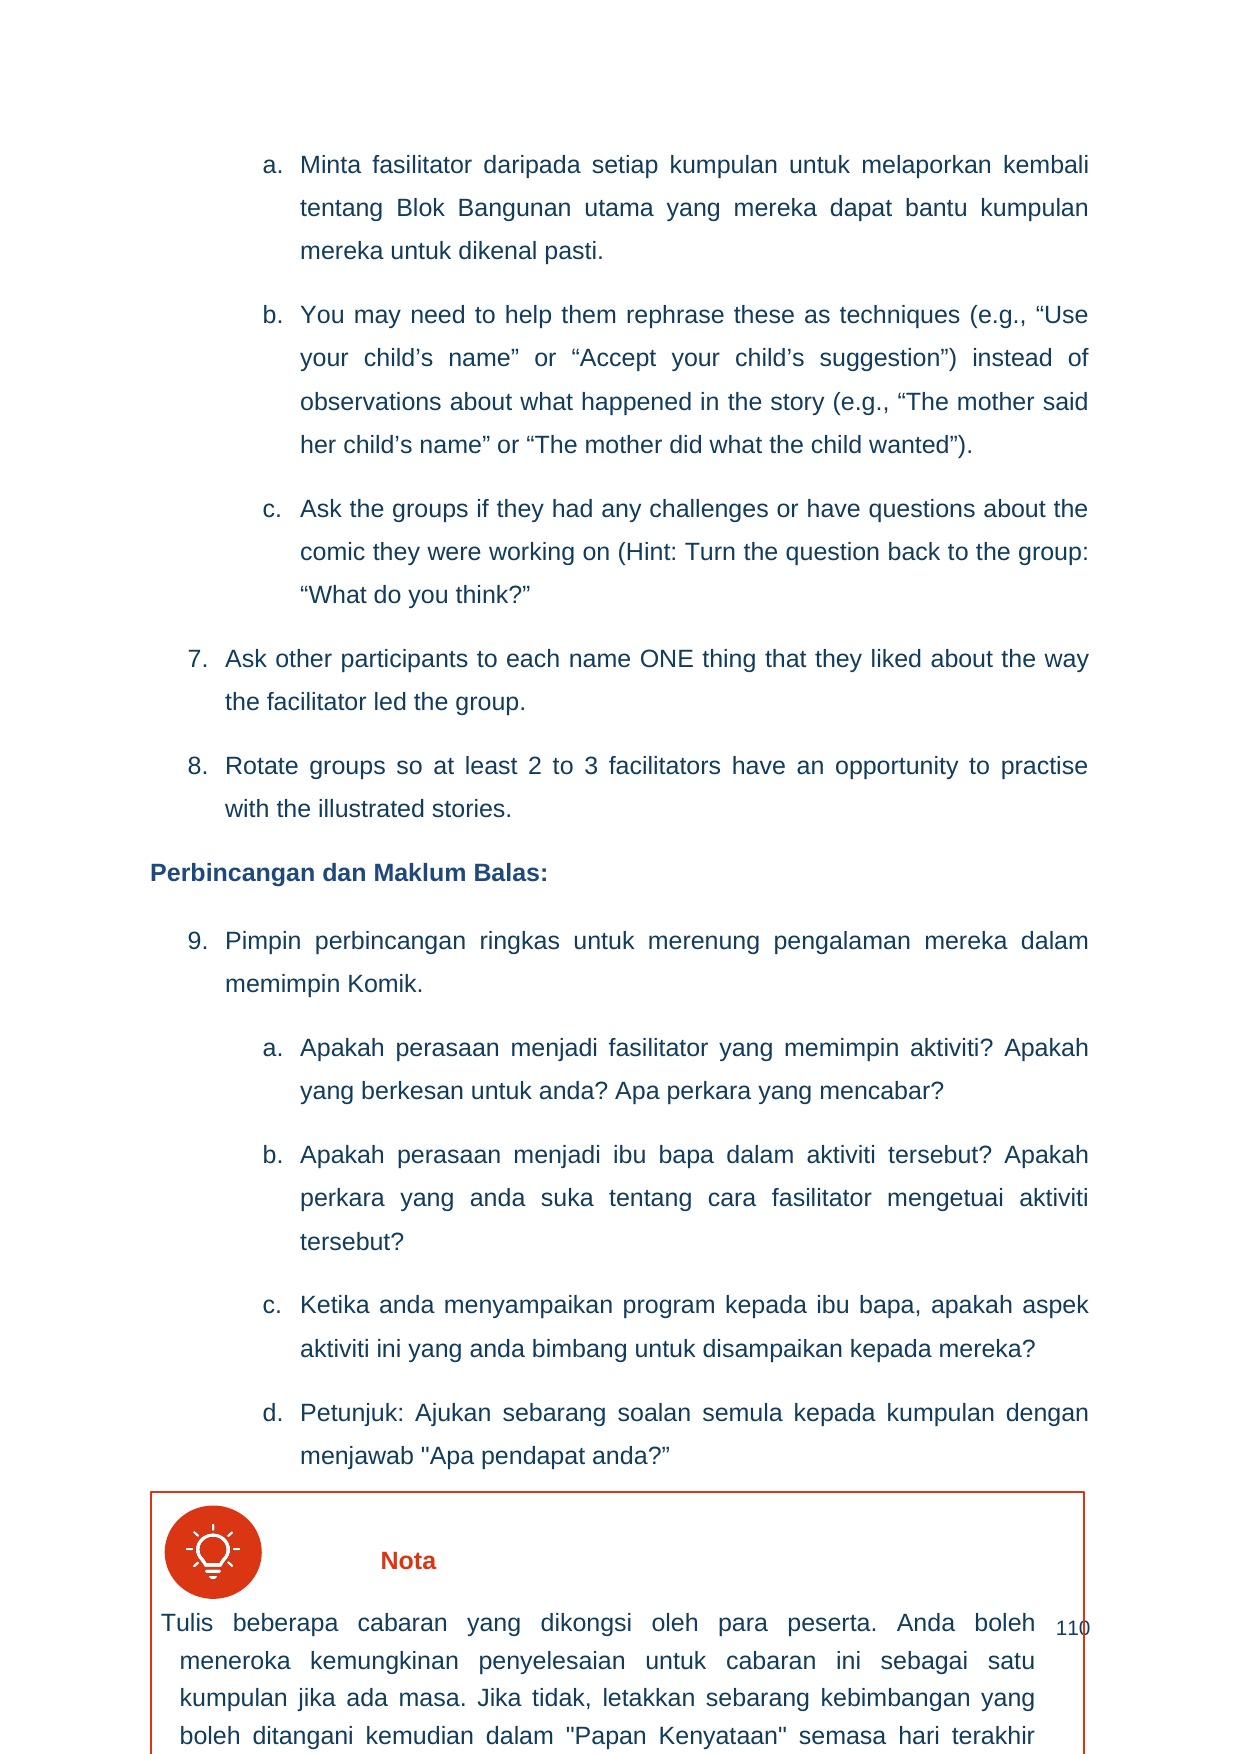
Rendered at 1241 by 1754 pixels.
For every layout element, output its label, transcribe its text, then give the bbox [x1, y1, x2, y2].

list Minta fasilitator daripada setiap kumpulan untuk melaporkan kembali tentang Blok Bangunan utama yang mereka dapat bantu kumpulan mereka untuk dikenal pasti. [262, 150, 1090, 265]
list You may need to help them rephrase these as techniques (e.g., “Use your child’s name” or “Accept your child’s suggestion”) instead of observations about what happened in the story (e.g., “The mother said her child’s name” or “The mother did what the child wanted”). [262, 300, 1090, 458]
list Apakah perasaan menjadi ibu bapa dalam aktiviti tersebut? Apakah perkara yang anda suka tentang cara fasilitator mengetuai aktiviti tersebut? [262, 1140, 1090, 1255]
subtitle Perbincangan dan Maklum Balas: [150, 858, 1090, 887]
list Ketika anda menyampaikan program kepada ibu bapa, apakah aspek aktiviti ini yang anda bimbang untuk disampaikan kepada mereka? [262, 1290, 1090, 1362]
list Ask other participants to each name ONE thing that they liked about the way the facilitator led the group. [187, 644, 1090, 716]
list Rotate groups so at least 2 to 3 facilitators have an opportunity to practise with the illustrated stories. [187, 751, 1090, 823]
list Ask the groups if they had any challenges or have questions about the comic they were working on (Hint: Turn the question back to the group: “What do you think?” [262, 493, 1090, 608]
picture [180, 1521, 246, 1583]
list Apakah perasaan menjadi fasilitator yang memimpin aktiviti? Apakah yang berkesan untuk anda? Apa perkara yang mencabar? [262, 1033, 1090, 1105]
list Petunjuk: Ajukan sebarang soalan semula kepada kumpulan dengan menjawab "Apa pendapat anda?” [262, 1397, 1090, 1469]
list Pimpin perbincangan ringkas untuk merenung pengalaman mereka dalam memimpin Komik. [187, 926, 1090, 998]
